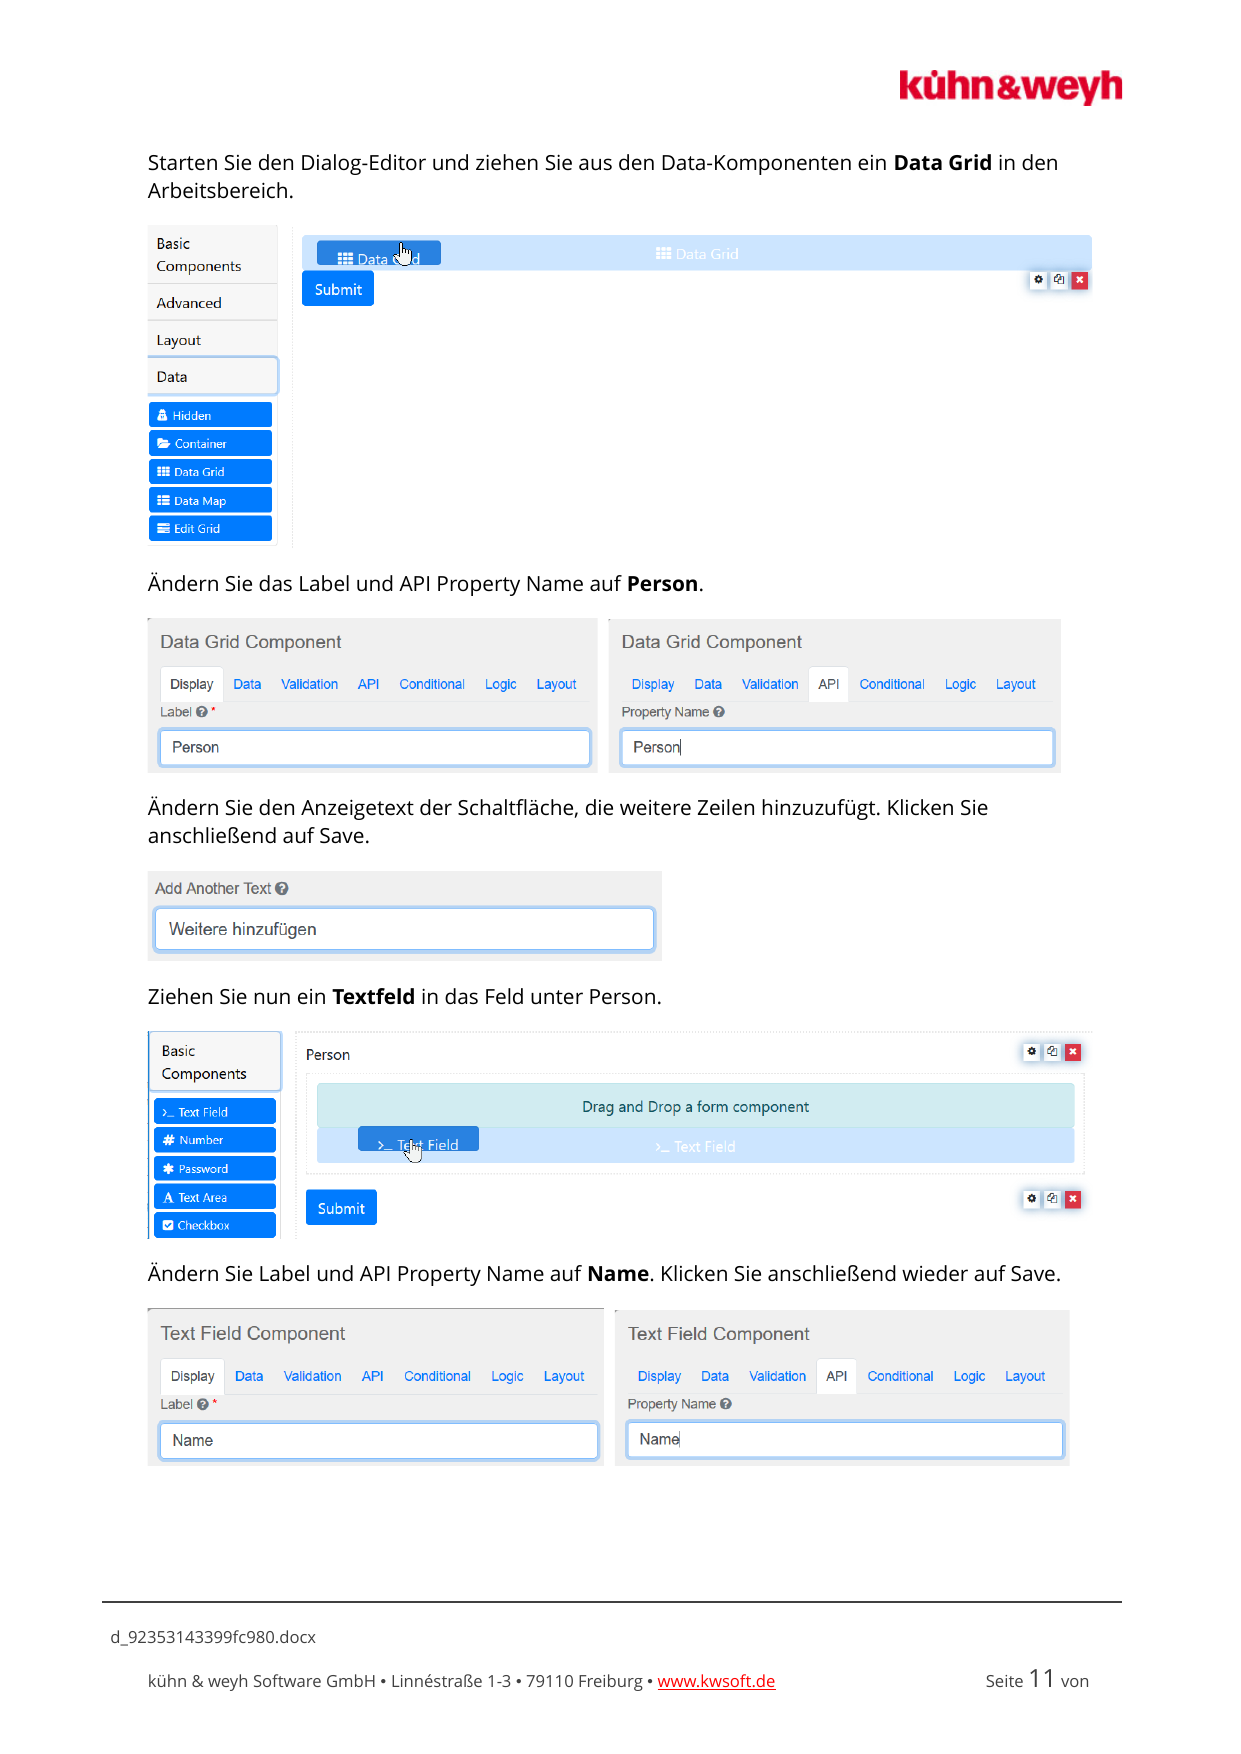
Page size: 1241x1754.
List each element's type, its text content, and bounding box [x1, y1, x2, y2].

picture [900, 70, 1123, 106]
picture [147, 1031, 1093, 1239]
text Ziehen Sie nun ein Textfeld in das Feld unter Person. [148, 982, 1093, 1010]
picture [147, 871, 662, 961]
picture [147, 1308, 604, 1466]
text Ändern Sie das Label und API Property Name auf Person. [148, 569, 1093, 598]
picture [147, 618, 598, 773]
text Starten Sie den Dialog-Editor und ziehen Sie aus den Data-Komponenten ein Data Grid in den Arbeitsbereich. [148, 148, 1093, 204]
picture [614, 1310, 1070, 1466]
text Ändern Sie den Anzeigetext der Schaltfläche, die weitere Zeilen hinzuzufügt. Klicken Sie anschließend auf Save. [148, 793, 1093, 850]
picture [608, 619, 1061, 773]
text Ändern Sie Label und API Property Name auf Name. Klicken Sie anschließend wieder auf Save. [148, 1259, 1093, 1288]
picture [147, 225, 1093, 549]
